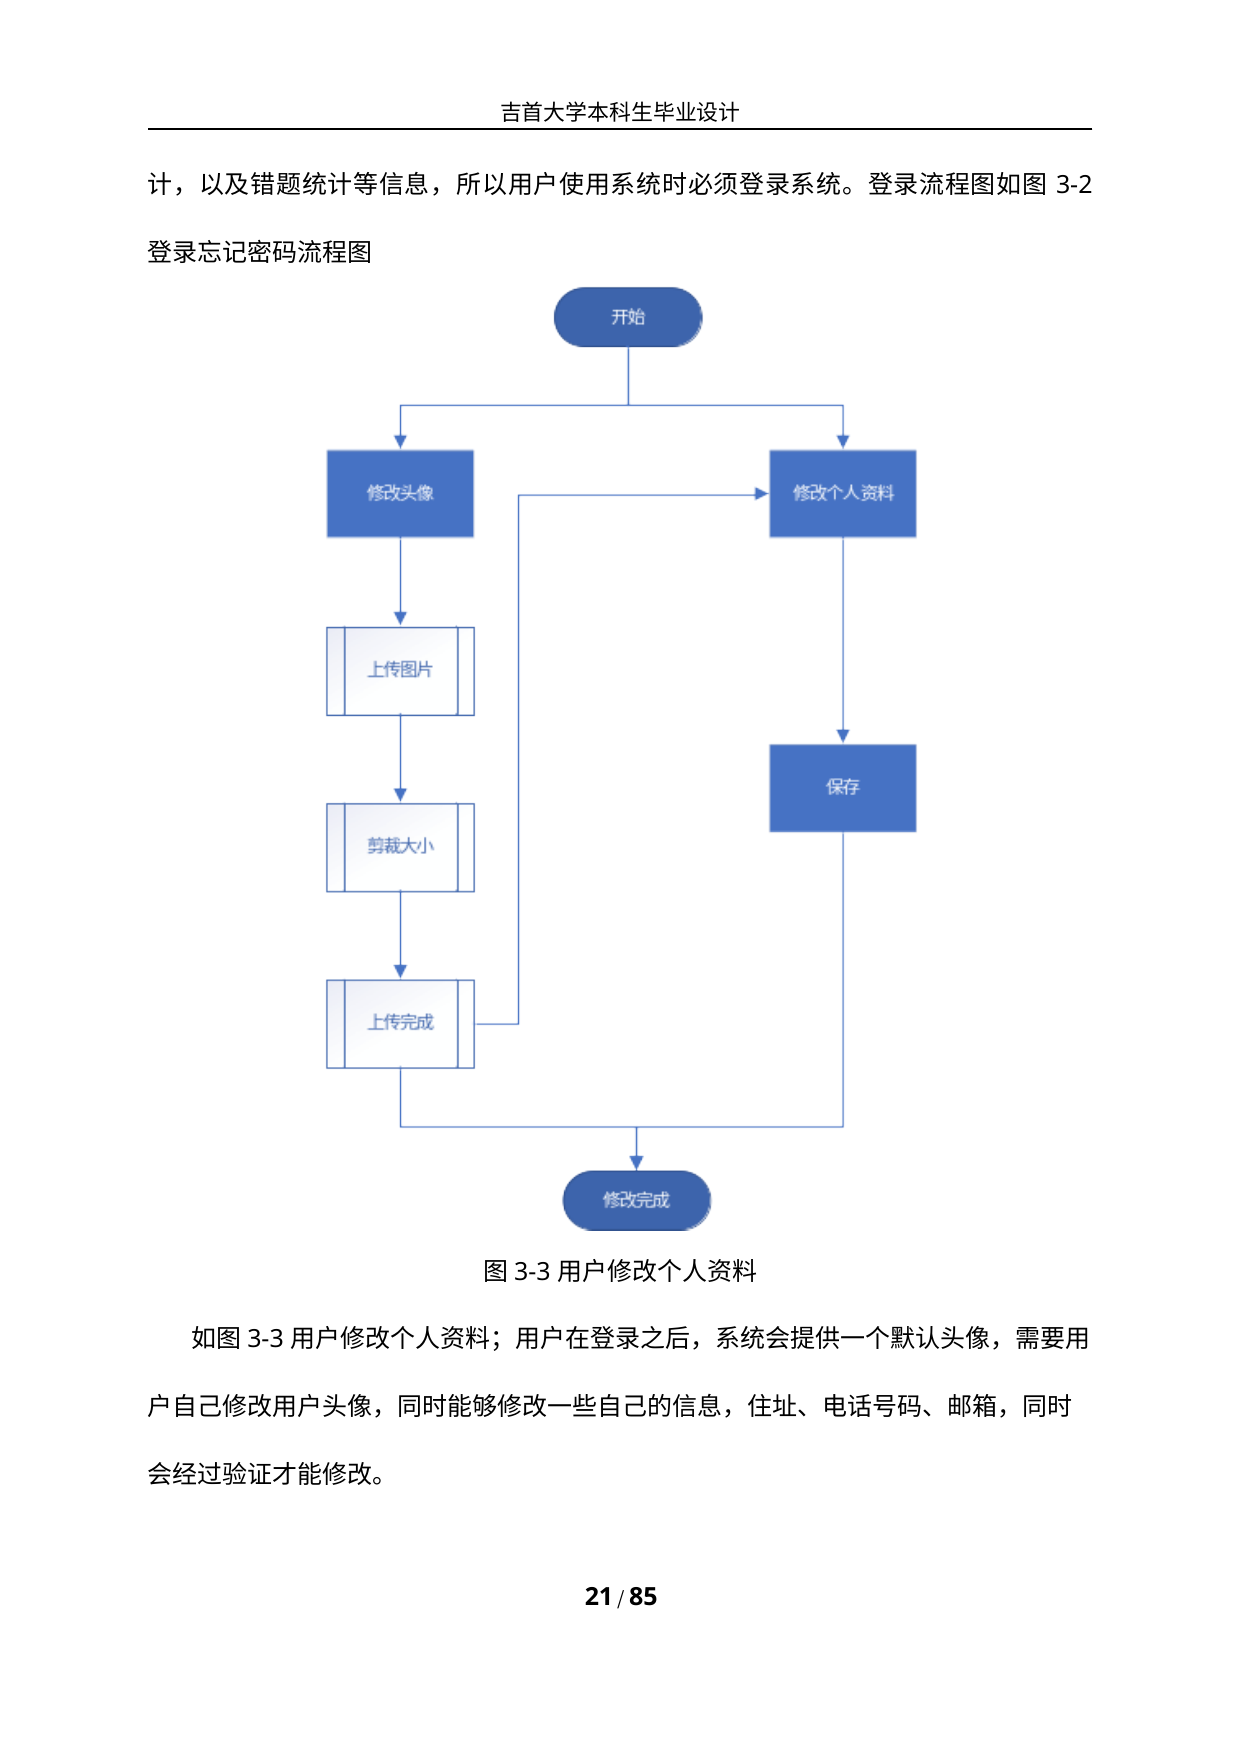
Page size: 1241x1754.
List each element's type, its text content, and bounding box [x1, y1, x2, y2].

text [148, 148, 1092, 284]
text 图 3-3 用户修改个人资料 [148, 1235, 1092, 1303]
text 如图 3-3 用户修改个人资料；用户在登录之后，系统会提供一个默认头像，需要用户自己修改用户头像，同时能够修改一些自己的信息，住址、电话号码、邮箱，同时会经过验证才能修改。 [148, 1303, 1092, 1507]
